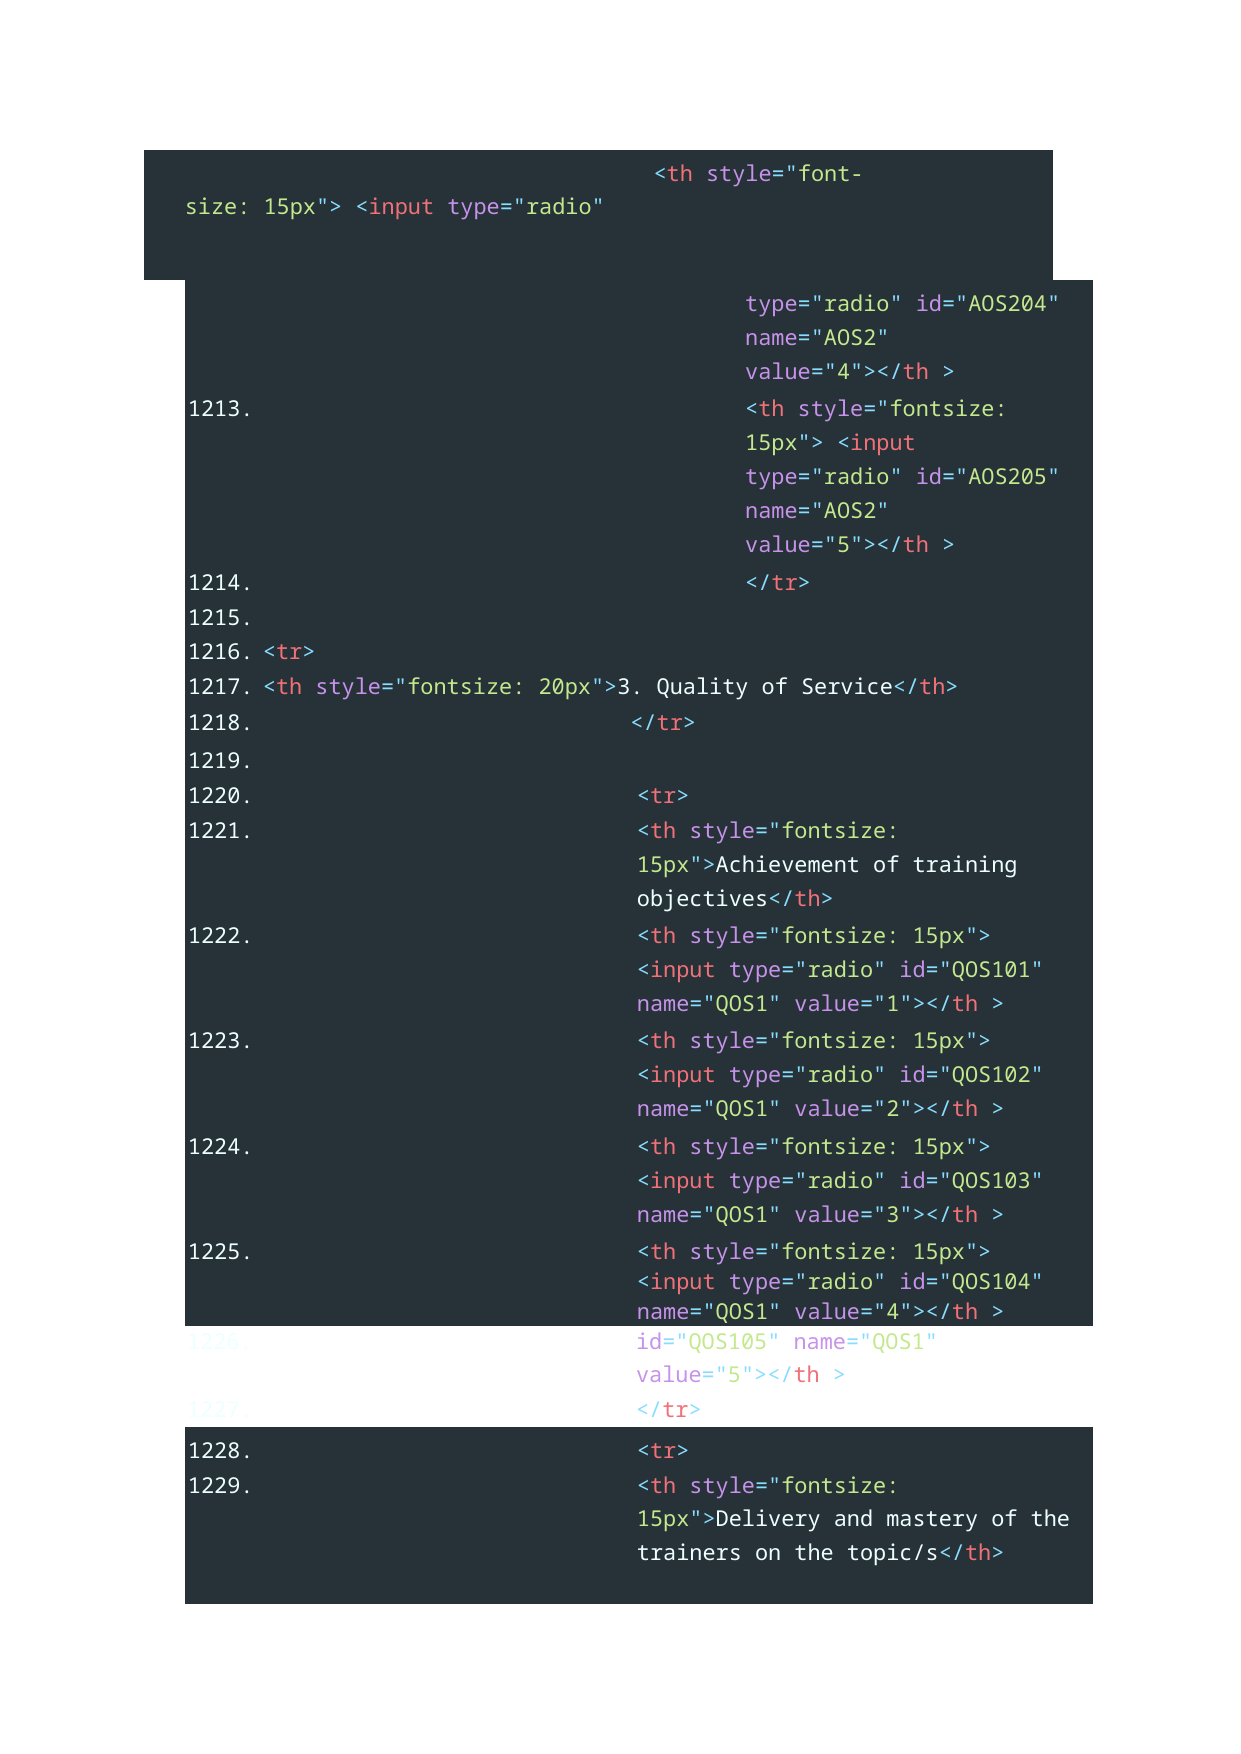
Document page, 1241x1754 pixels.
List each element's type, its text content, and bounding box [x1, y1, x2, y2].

list </tr> [187, 1394, 1085, 1424]
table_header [185, 1427, 1093, 1604]
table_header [185, 280, 1093, 1326]
list id="QOS105" name="QOS1" value="5"></th > [187, 1326, 1085, 1389]
